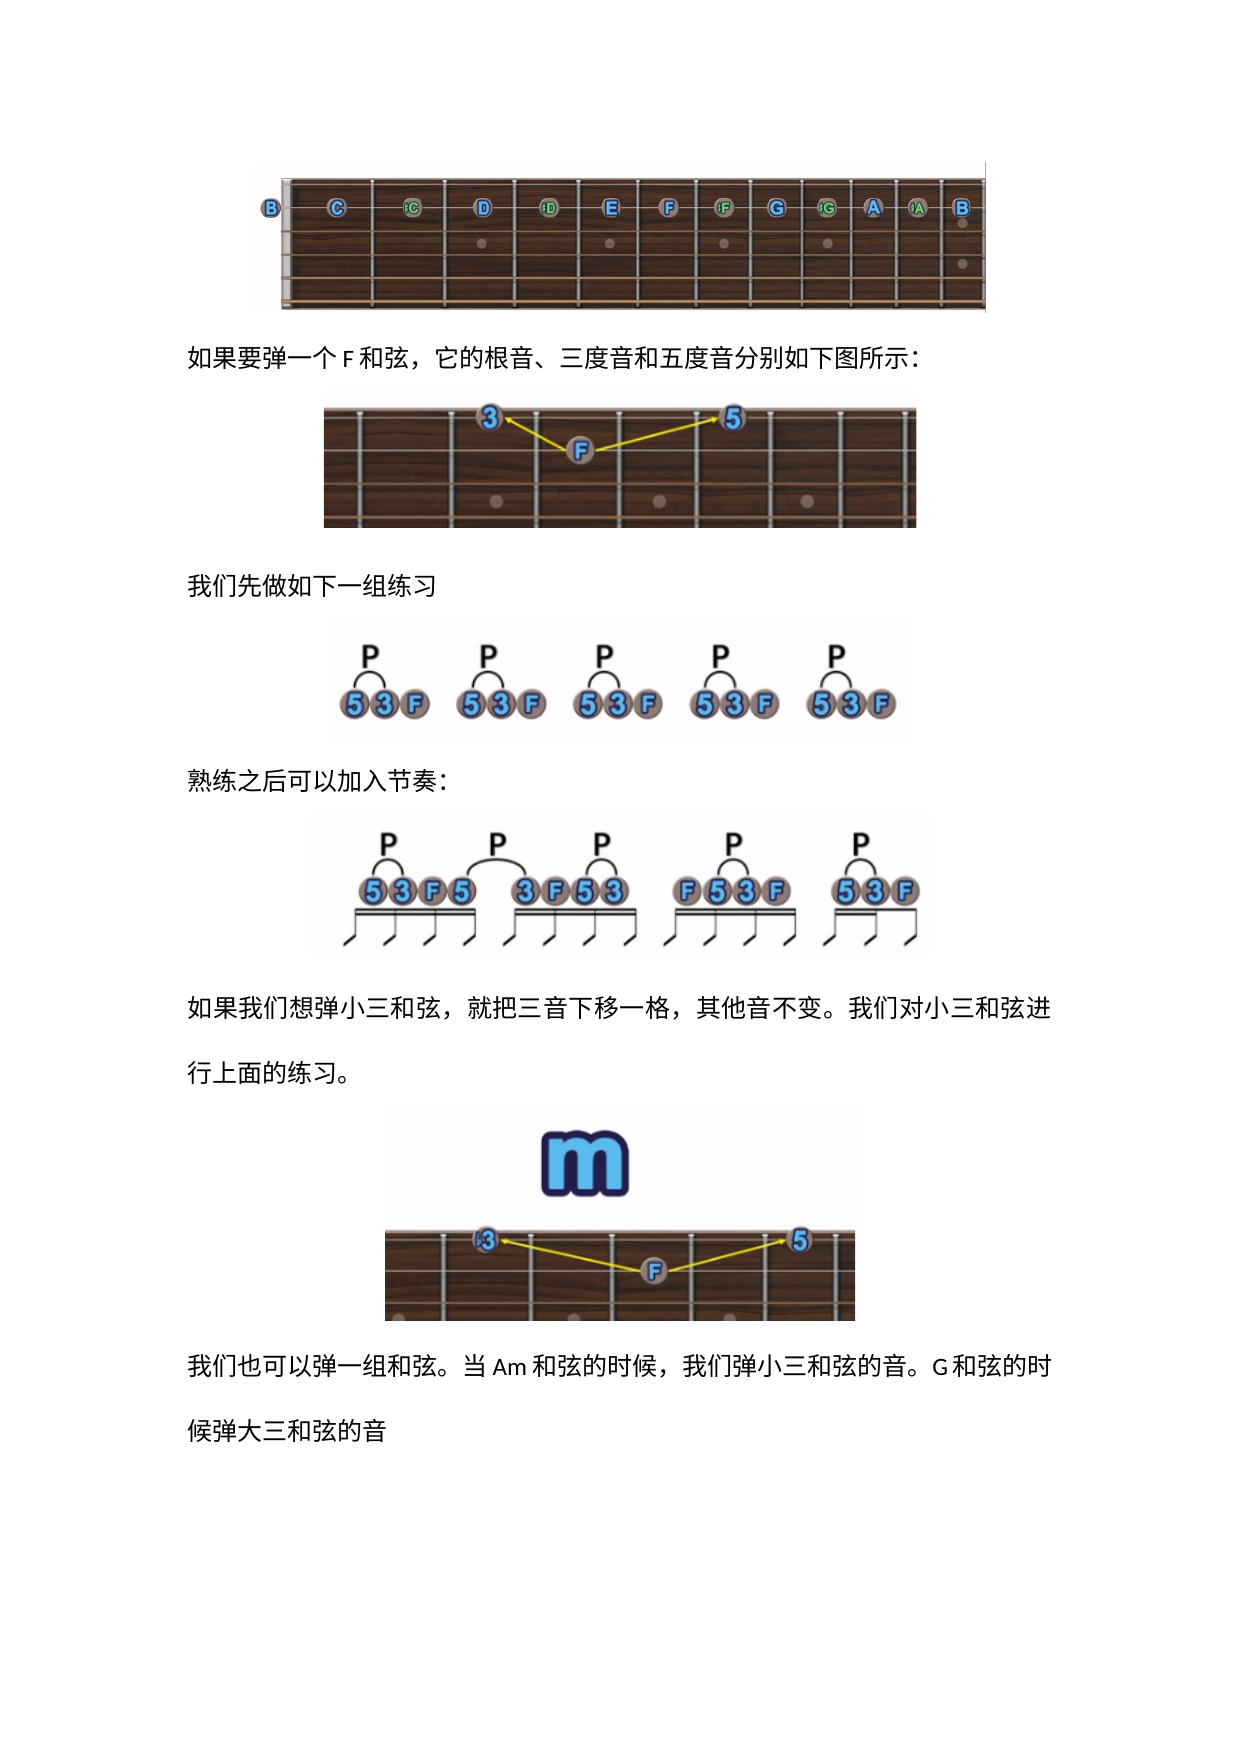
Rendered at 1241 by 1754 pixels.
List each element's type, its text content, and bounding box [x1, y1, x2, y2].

text 如果要弹一个F和弦，它的根音、三度音和五度音分别如下图所示： [187, 324, 1053, 389]
text 我们也可以弹一组和弦。当Am和弦的时候，我们弹小三和弦的音。G和弦的时候弹大三和弦的音 [187, 1332, 1053, 1462]
picture [328, 617, 912, 740]
text 我们先做如下一组练习 [187, 552, 1053, 617]
picture [385, 1104, 856, 1321]
picture [308, 812, 932, 955]
picture [323, 389, 917, 528]
text 熟练之后可以加入节奏： [187, 747, 1053, 812]
picture [254, 162, 986, 313]
text 如果我们想弹小三和弦，就把三音下移一格，其他音不变。我们对小三和弦进行上面的练习。 [187, 974, 1053, 1104]
